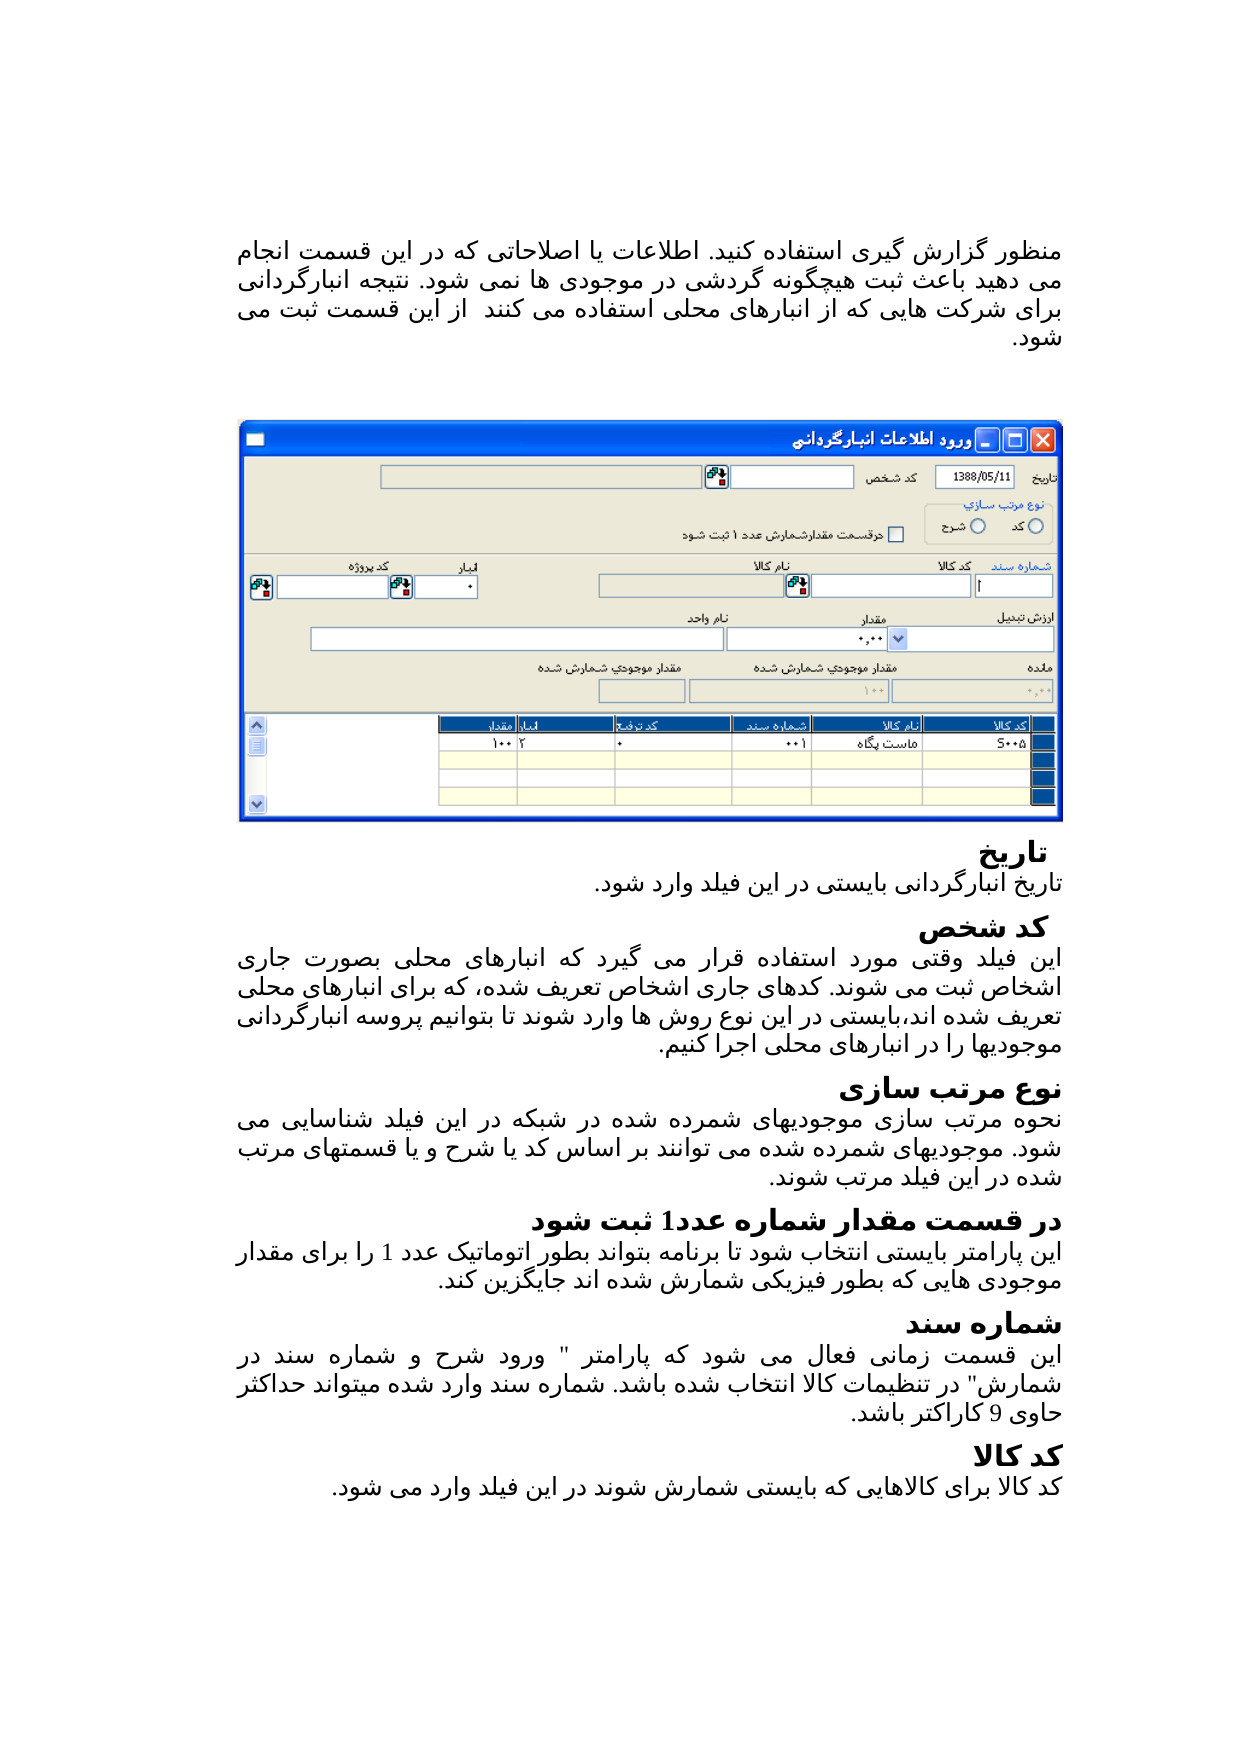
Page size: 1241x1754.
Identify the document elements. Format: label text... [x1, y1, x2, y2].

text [236, 236, 1063, 351]
subtitle در قسمت مقدار شماره عدد1 ثبت شود [236, 1203, 1063, 1237]
subtitle کد شخص [236, 910, 1063, 943]
text کد کالا برای کالاهایی که بایستی شمارش شوند در این فیلد وارد می شود. [236, 1472, 1063, 1501]
text این پارامتر بایستی انتخاب شود تا برنامه بتواند بطور اتوماتیک عدد 1 را برای مقدار موجودی هایی که بطور فیزیکی شمارش شده اند جایگزین کند. [236, 1237, 1063, 1294]
text تاریخ انبارگردانی بایستی در این فیلد وارد شود. [236, 868, 1063, 897]
subtitle کد کالا [236, 1439, 1063, 1472]
subtitle نوع مرتب سازی [236, 1071, 1063, 1104]
text این فیلد وقتی مورد استفاده قرار می گیرد که انبارهای محلی بصورت جاری اشخاص ثبت می شوند. کدهای جاری اشخاص تعریف شده، که برای انبارهای محلی تعریف شده اند،بایستی در این نوع روش ها وارد شوند تا بتوانیم پروسه انبارگردانی موجودیها را در انبارهای محلی اجرا کنیم. [236, 943, 1063, 1058]
subtitle شماره سند [236, 1307, 1063, 1340]
text این قسمت زمانی فعال می شود که پارامتر " ورود شرح و شماره سند در شمارش" در تنظیمات کالا انتخاب شده باشد. شماره سند وارد شده میتواند حداکثر حاوی 9 کاراکتر باشد. [236, 1340, 1063, 1426]
subtitle تاریخ [236, 835, 1063, 868]
text نحوه مرتب سازی موجودیهای شمرده شده در شبکه در این فیلد شناسایی می شود. موجودیهای شمرده شده می توانند بر اساس کد یا شرح و یا قسمتهای مرتب شده در این فیلد مرتب شوند. [236, 1104, 1063, 1191]
picture [237, 419, 1063, 823]
